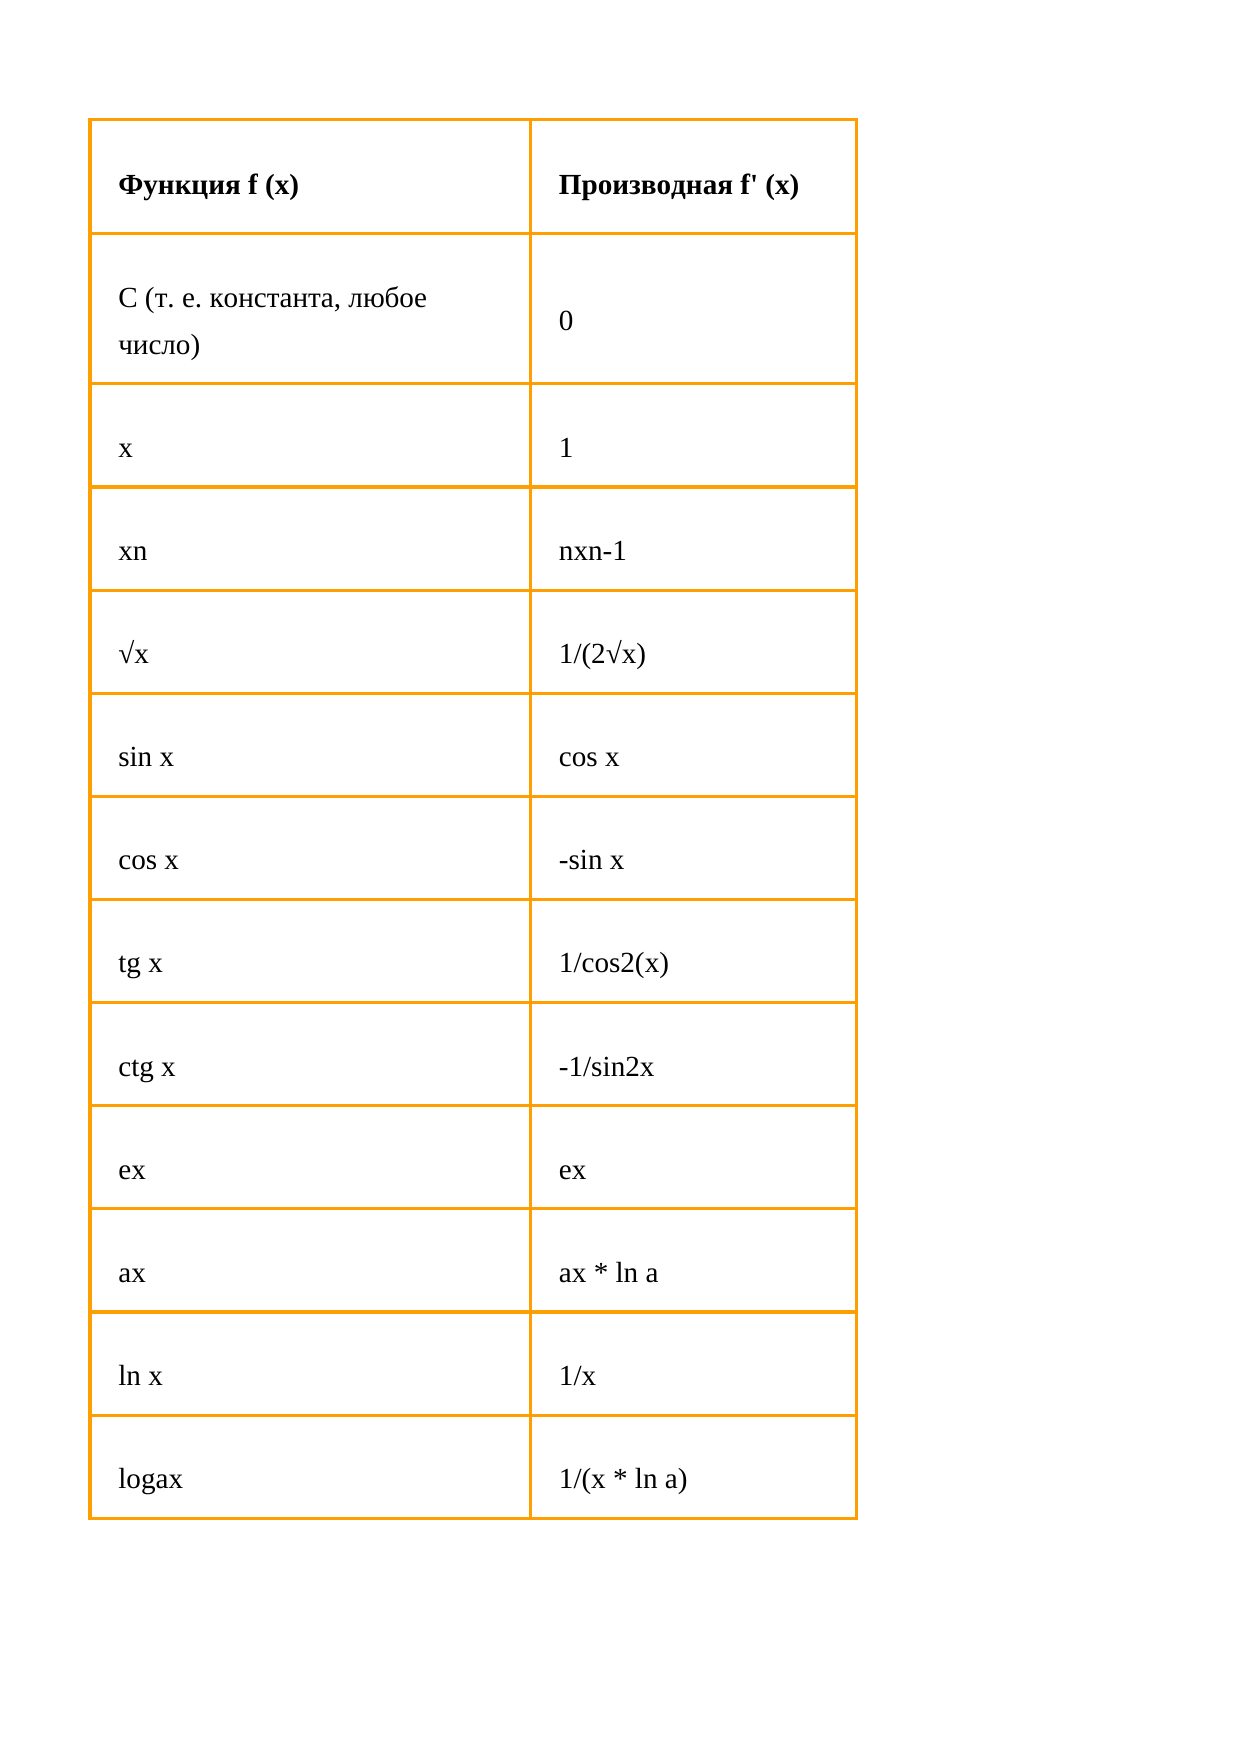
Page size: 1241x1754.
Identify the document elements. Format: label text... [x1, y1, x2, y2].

table_cell ctg x [92, 1004, 529, 1104]
table_cell 0 [532, 235, 855, 382]
table_header Функция f (x) [92, 121, 529, 232]
table_cell х [92, 385, 529, 485]
table_cell С (т. е. константа, любое число) [92, 235, 529, 382]
table_cell 1/(x * ln a) [532, 1417, 855, 1517]
table_cell cos x [532, 695, 855, 795]
table_cell ex [532, 1107, 855, 1207]
table_cell xn [92, 489, 529, 588]
table_cell 1/x [532, 1314, 855, 1413]
table_cell 1/cos2(х) [532, 901, 855, 1001]
table_cell 1 [532, 385, 855, 485]
table_header Производная f' (х) [532, 121, 855, 232]
table_cell ax [92, 1210, 529, 1310]
table_cell logax [92, 1417, 529, 1517]
table_cell √x [92, 592, 529, 692]
table_cell ex [92, 1107, 529, 1207]
table_cell ax * ln a [532, 1210, 855, 1310]
table_cell ln x [92, 1314, 529, 1413]
table_cell -sin x [532, 798, 855, 898]
table_cell 1/(2√x) [532, 592, 855, 692]
table_cell cos x [92, 798, 529, 898]
table_cell -1/sin2x [532, 1004, 855, 1104]
table_cell sin x [92, 695, 529, 795]
table_cell tg x [92, 901, 529, 1001]
table_cell nxn-1 [532, 489, 855, 588]
